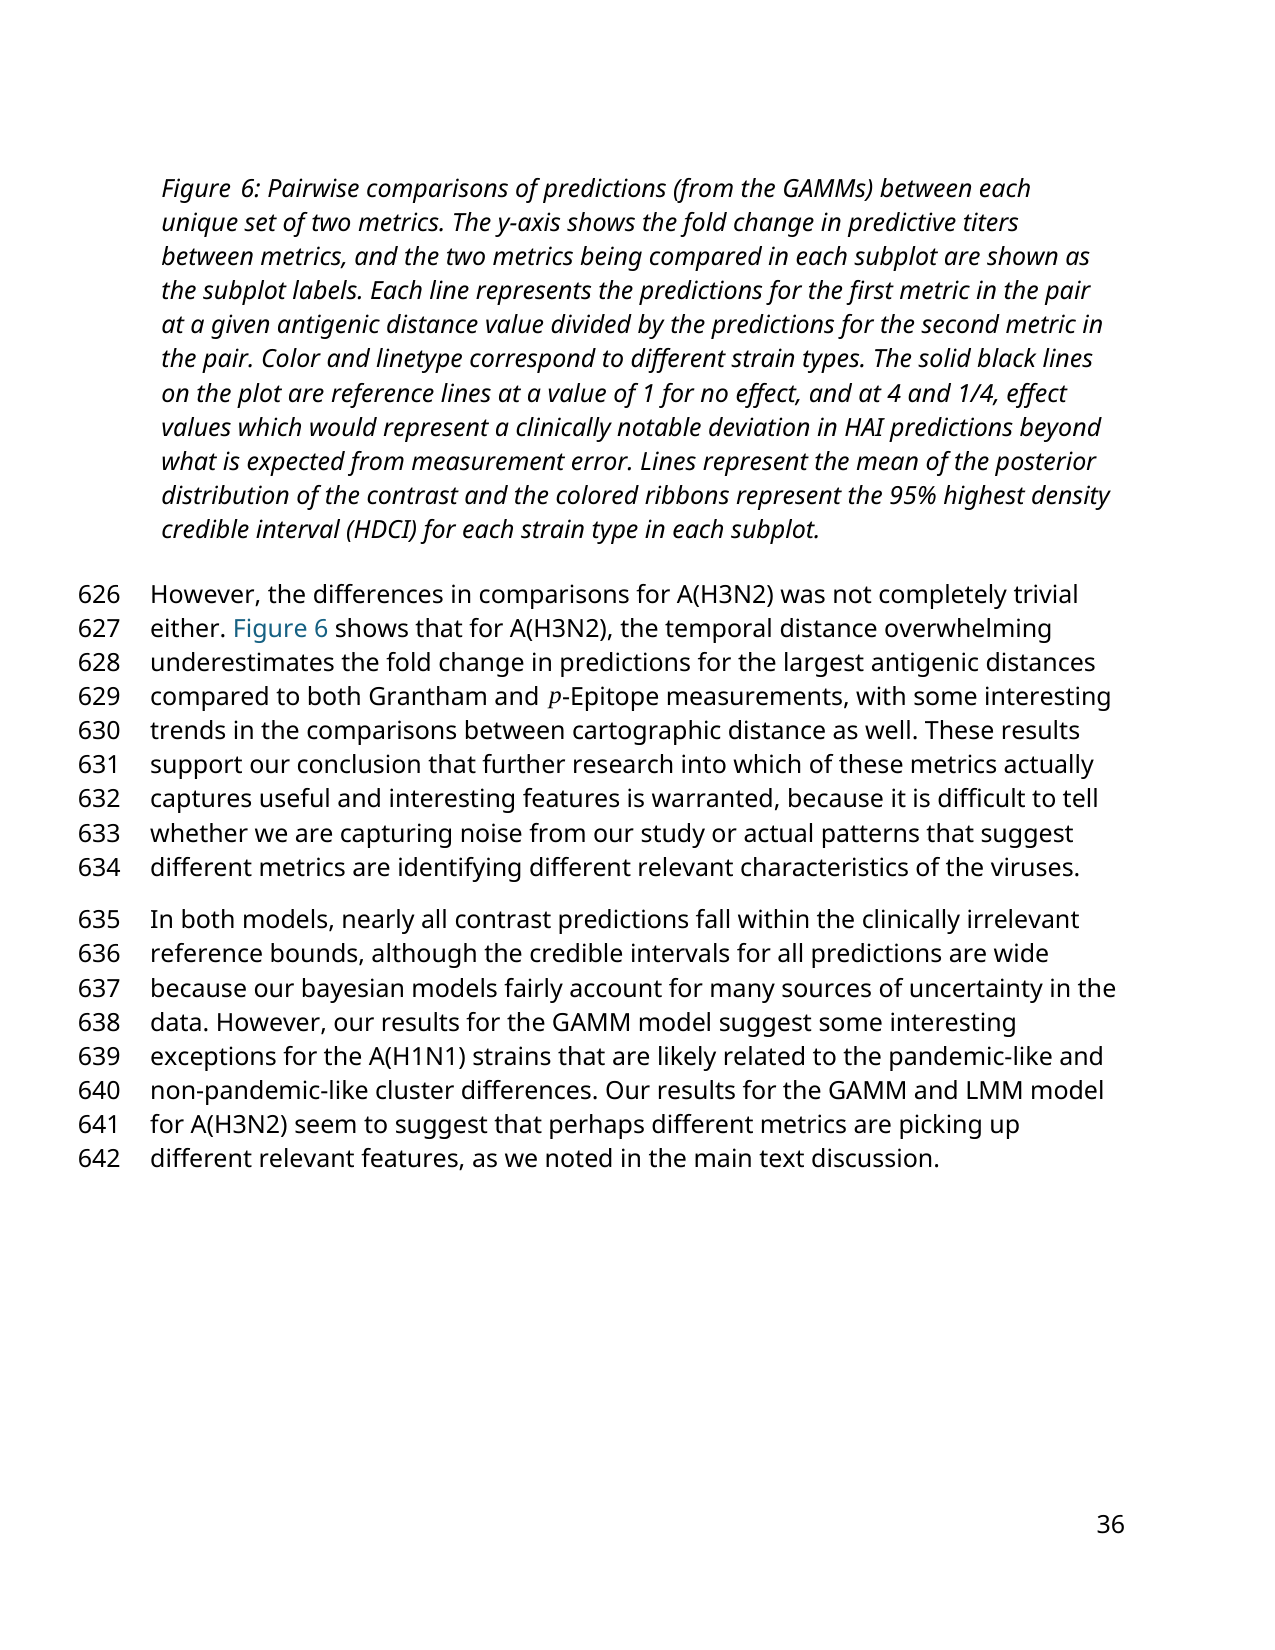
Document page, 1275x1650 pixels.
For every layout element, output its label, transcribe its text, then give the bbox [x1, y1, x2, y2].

text However, the differences in comparisons for A(H3N2) was not completely trivial either. Figure 6 shows that for A(H3N2), the temporal distance overwhelming underestimates the fold change in predictions for the largest antigenic distances compared to both Grantham and -Epitope measurements, with some interesting trends in the comparisons between cartographic distance as well. These results support our conclusion that further research into which of these metrics actually captures useful and interesting features is warranted, because it is difficult to tell whether we are capturing noise from our study or actual patterns that suggest different metrics are identifying different relevant characteristics of the viruses. [150, 577, 1125, 883]
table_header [150, 150, 1125, 558]
text In both models, nearly all contrast predictions fall within the clinically irrelevant reference bounds, although the credible intervals for all predictions are wide because our bayesian models fairly account for many sources of uncertainty in the data. However, our results for the GAMM model suggest some interesting exceptions for the A(H1N1) strains that are likely related to the pandemic-like and non-pandemic-like cluster differences. Our results for the GAMM and LMM model for A(H3N2) seem to suggest that perhaps different metrics are picking up different relevant features, as we noted in the main text discussion. [150, 902, 1125, 1174]
